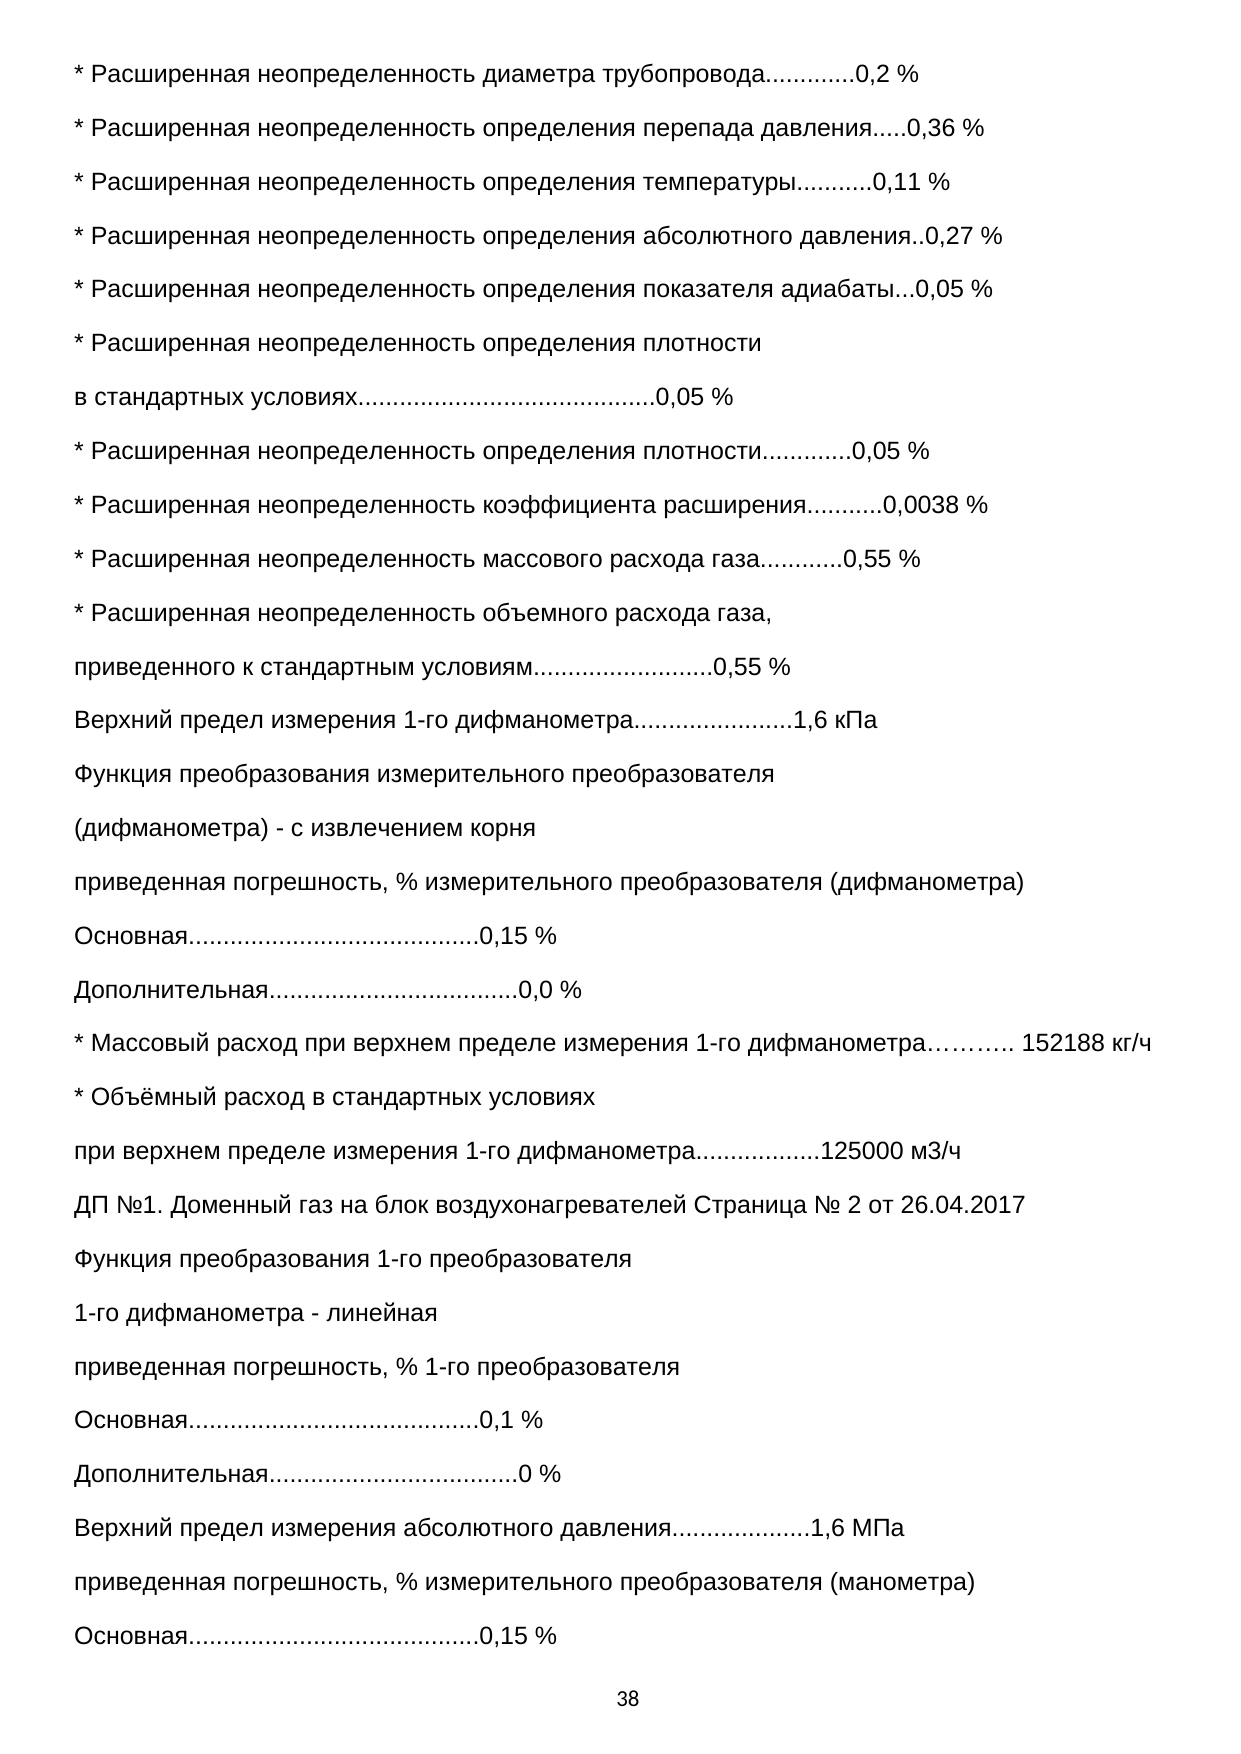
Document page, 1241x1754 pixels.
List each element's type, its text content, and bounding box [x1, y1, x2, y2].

text Основная..........................................0,15 % [74, 921, 1181, 949]
text 1-го дифманометра - линейная [74, 1298, 1181, 1326]
text (дифманометра) - с извлечением корня [74, 813, 1181, 842]
text * Расширенная неопределенность определения показателя адиабаты...0,05 % [74, 274, 1181, 303]
text * Расширенная неопределенность коэффициента расширения...........0,0038 % [74, 490, 1181, 519]
text * Расширенная неопределенность определения плотности.............0,05 % [74, 436, 1181, 465]
text * Массовый расход при верхнем пределе измерения 1-го дифманометра……….. 152188 кг/ч [74, 1028, 1181, 1057]
text Дополнительная....................................0,0 % [74, 974, 1181, 1003]
text * Расширенная неопределенность массового расхода газа............0,55 % [74, 544, 1181, 572]
text ДП №1. Доменный газ на блок воздухонагревателей Страница № 2 от 26.04.2017 [74, 1190, 1181, 1219]
text Основная..........................................0,15 % [74, 1621, 1181, 1649]
text * Расширенная неопределенность диаметра трубопровода.............0,2 % [74, 59, 1181, 88]
text Функция преобразования измерительного преобразователя [74, 759, 1181, 788]
text приведенная погрешность, % измерительного преобразователя (дифманометра) [74, 867, 1181, 896]
text * Расширенная неопределенность определения перепада давления.....0,36 % [74, 113, 1181, 142]
text Основная..........................................0,1 % [74, 1405, 1181, 1434]
text * Расширенная неопределенность объемного расхода газа, [74, 598, 1181, 626]
text Верхний предел измерения 1-го дифманометра.......................1,6 кПа [74, 705, 1181, 734]
text * Расширенная неопределенность определения температуры...........0,11 % [74, 167, 1181, 196]
text приведенная погрешность, % 1-го преобразователя [74, 1352, 1181, 1380]
text Функция преобразования 1-го преобразователя [74, 1244, 1181, 1273]
text приведенного к стандартным условиям..........................0,55 % [74, 651, 1181, 680]
text * Расширенная неопределенность определения абсолютного давления..0,27 % [74, 221, 1181, 249]
text * Расширенная неопределенность определения плотности [74, 328, 1181, 357]
text * Объёмный расход в стандартных условиях [74, 1082, 1181, 1111]
text приведенная погрешность, % измерительного преобразователя (манометра) [74, 1567, 1181, 1596]
text при верхнем пределе измерения 1-го дифманометра..................125000 м3/ч [74, 1136, 1181, 1165]
text Верхний предел измерения абсолютного давления....................1,6 МПа [74, 1513, 1181, 1542]
text в стандартных условиях...........................................0,05 % [74, 382, 1181, 411]
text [74, 1459, 1181, 1488]
